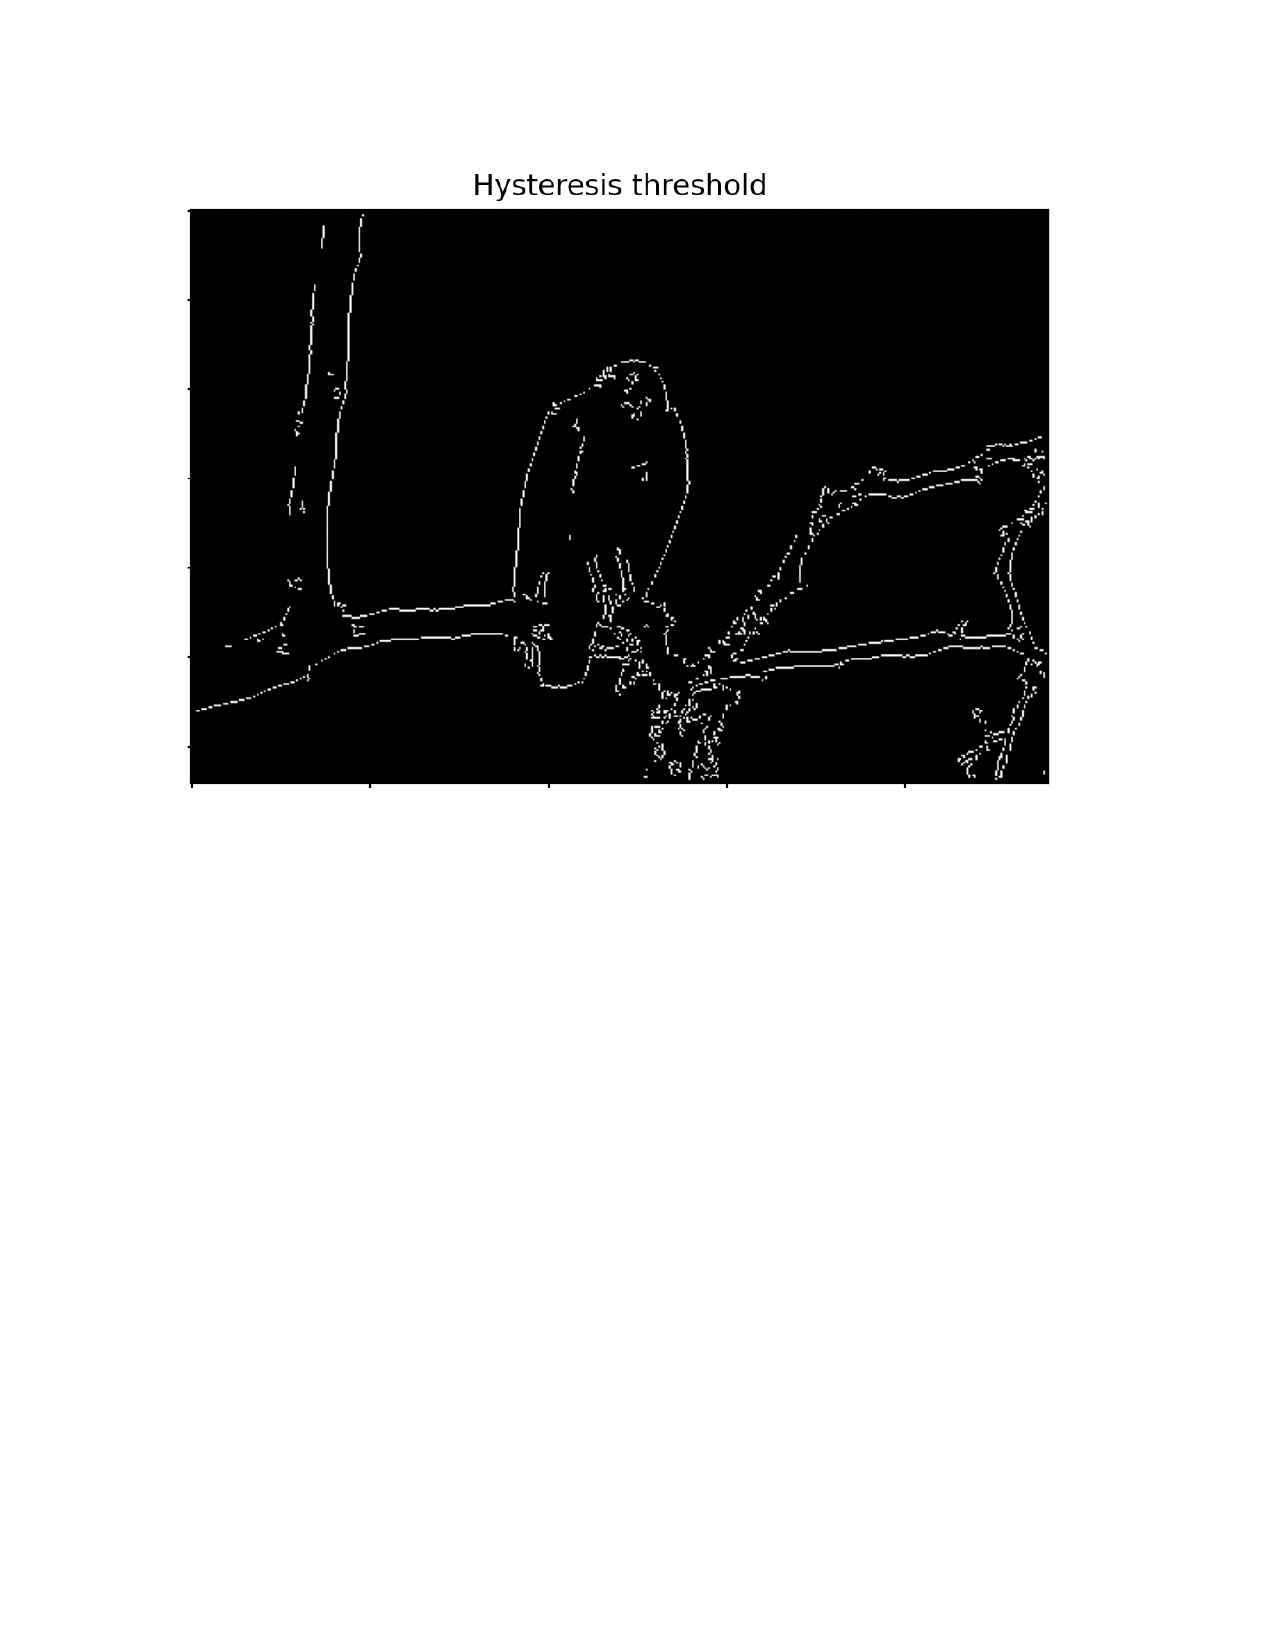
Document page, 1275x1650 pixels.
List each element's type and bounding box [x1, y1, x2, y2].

picture [187, 150, 1050, 788]
